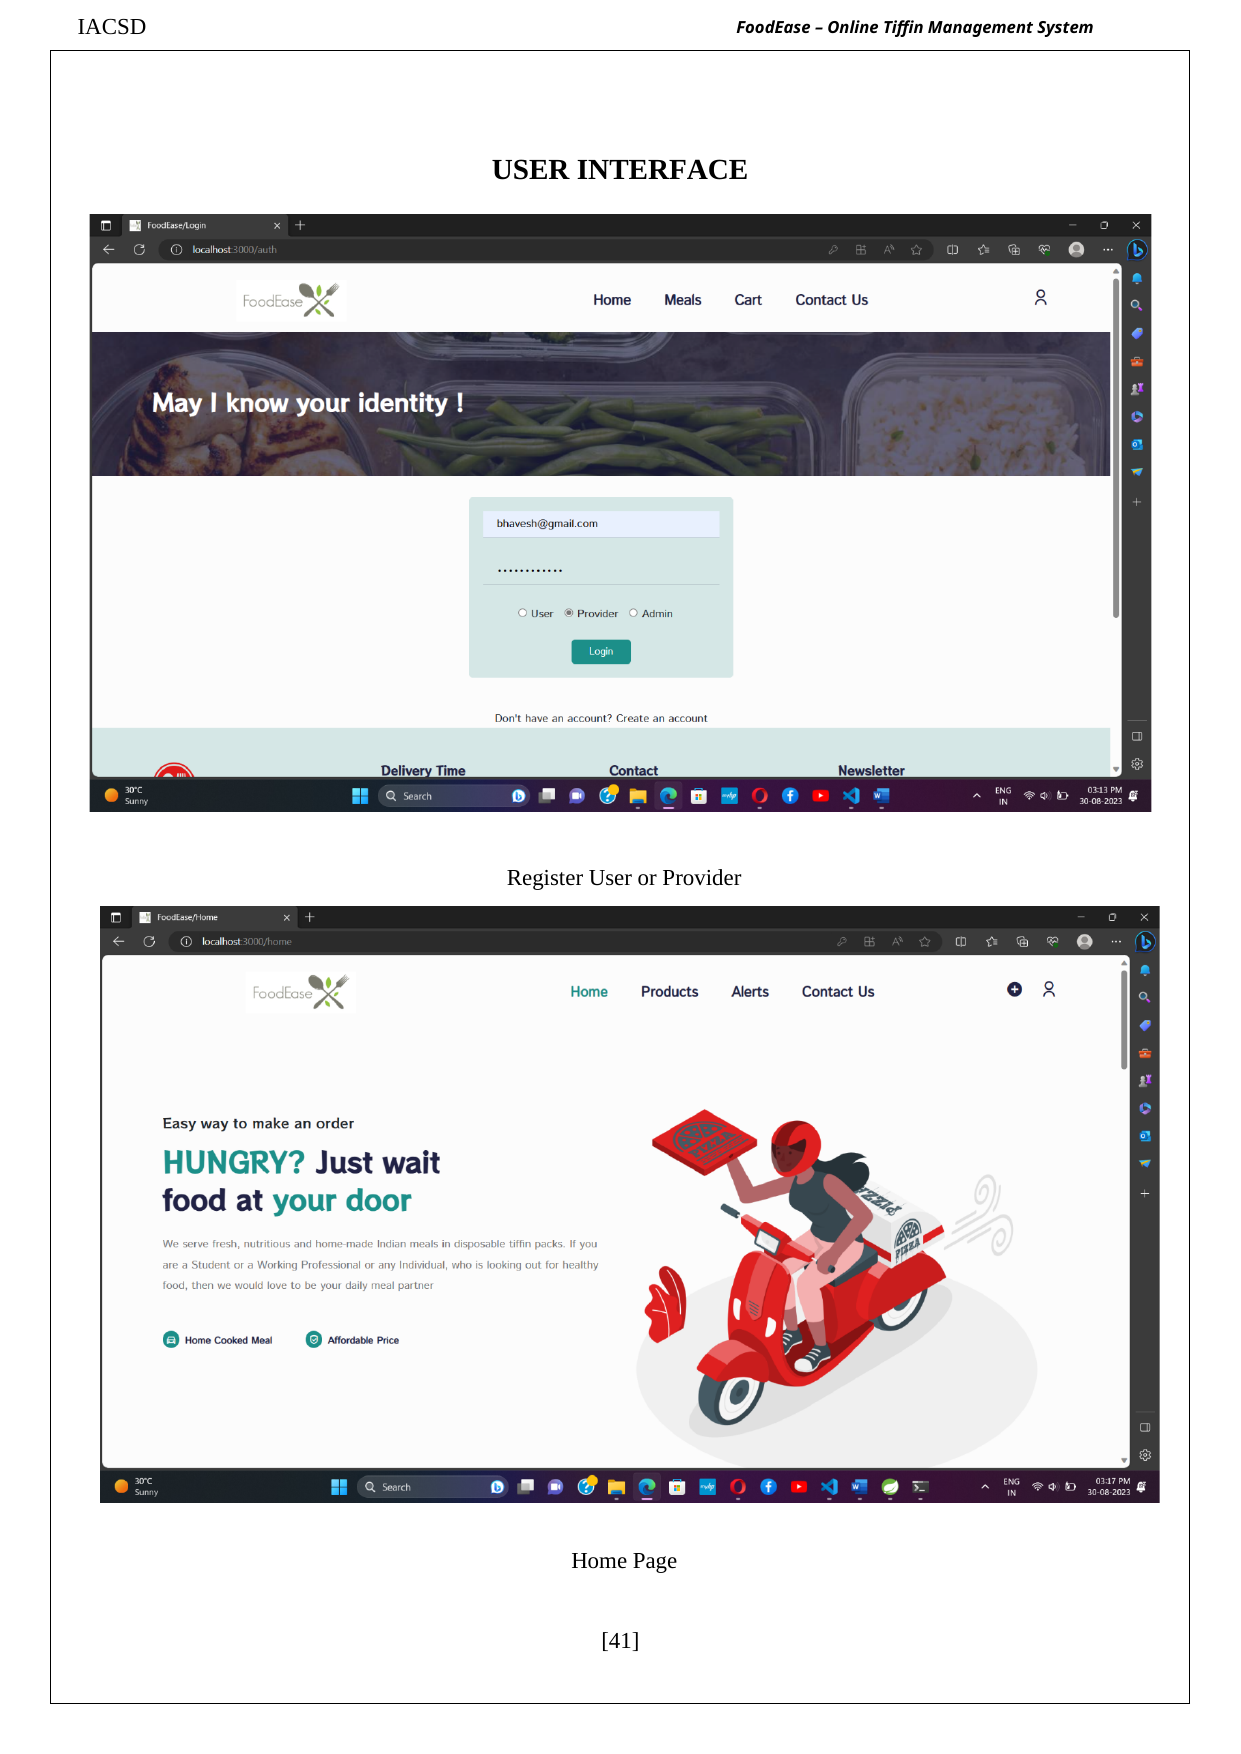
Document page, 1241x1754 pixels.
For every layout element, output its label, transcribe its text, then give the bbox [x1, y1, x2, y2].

text USER INTERFACE [150, 152, 1090, 186]
picture [89, 214, 1152, 812]
picture [100, 906, 1160, 1503]
text Home Page [364, 1547, 884, 1573]
text Register User or Provider [364, 864, 884, 890]
